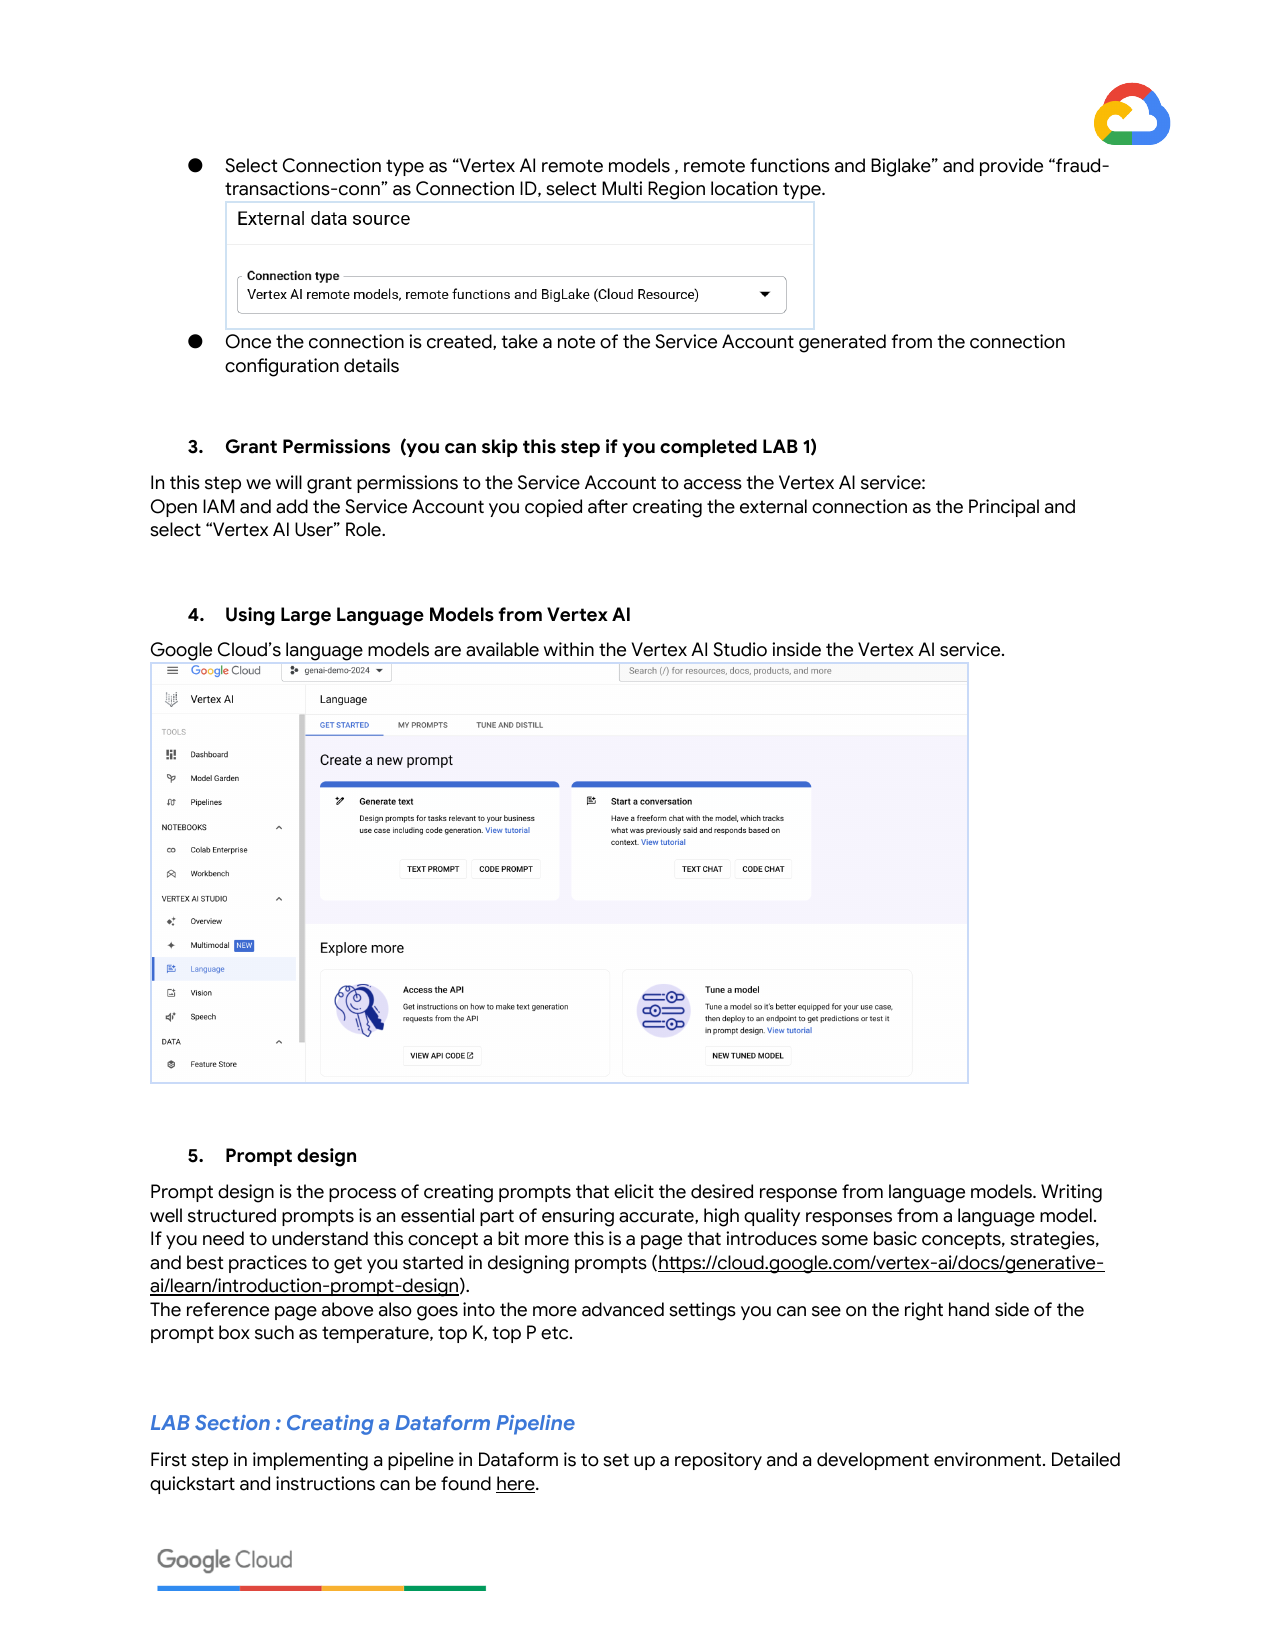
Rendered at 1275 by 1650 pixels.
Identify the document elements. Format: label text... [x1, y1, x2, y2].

text If you need to understand this concept a bit more this is a page that introduces some basic concepts, strategies, and best practices to get you started in designing prompts (https://cloud.google.com/vertex-ai/docs/generative-ai/learn/introduction-prompt-design). [150, 1227, 1125, 1298]
text Prompt design is the process of creating prompts that elicit the desired response from language models. Writing well structured prompts is an essential part of ensuring accurate, high quality responses from a language model. [150, 1181, 1125, 1227]
picture [1092, 75, 1172, 155]
text Google Cloud’s language models are available within the Vertex AI Studio inside the Vertex AI service. [150, 639, 1125, 662]
subtitle LAB Section : Creating a Dataform Pipeline [150, 1410, 1125, 1436]
text In this step we will grant permissions to the Service Account to access the Vertex AI service: [150, 472, 1125, 495]
list Select Connection type as “Vertex AI remote models , remote functions and Biglake” and provide “fraud-transactions-conn” as Connection ID, select Multi Region location type. [187, 154, 1125, 201]
picture [152, 664, 967, 1082]
picture [227, 203, 813, 328]
picture [150, 1544, 492, 1591]
list Once the connection is created, take a note of the Service Account generated from the connection configuration details [187, 330, 1125, 377]
subtitle Using Large Language Models from Vertex AI [187, 603, 1125, 626]
subtitle Prompt design [187, 1145, 1125, 1168]
text First step in implementing a pipeline in Dataform is to set up a repository and a development environment. Detailed quickstart and instructions can be found here. [150, 1448, 1125, 1495]
text Open IAM and add the Service Account you copied after creating the external connection as the Principal and select “Vertex AI User” Role. [150, 495, 1125, 542]
text The reference page above also goes into the more advanced settings you can see on the right hand side of the prompt box such as temperature, top K, top P etc. [150, 1298, 1125, 1345]
subtitle Grant Permissions (you can skip this step if you completed LAB 1) [187, 436, 1125, 459]
